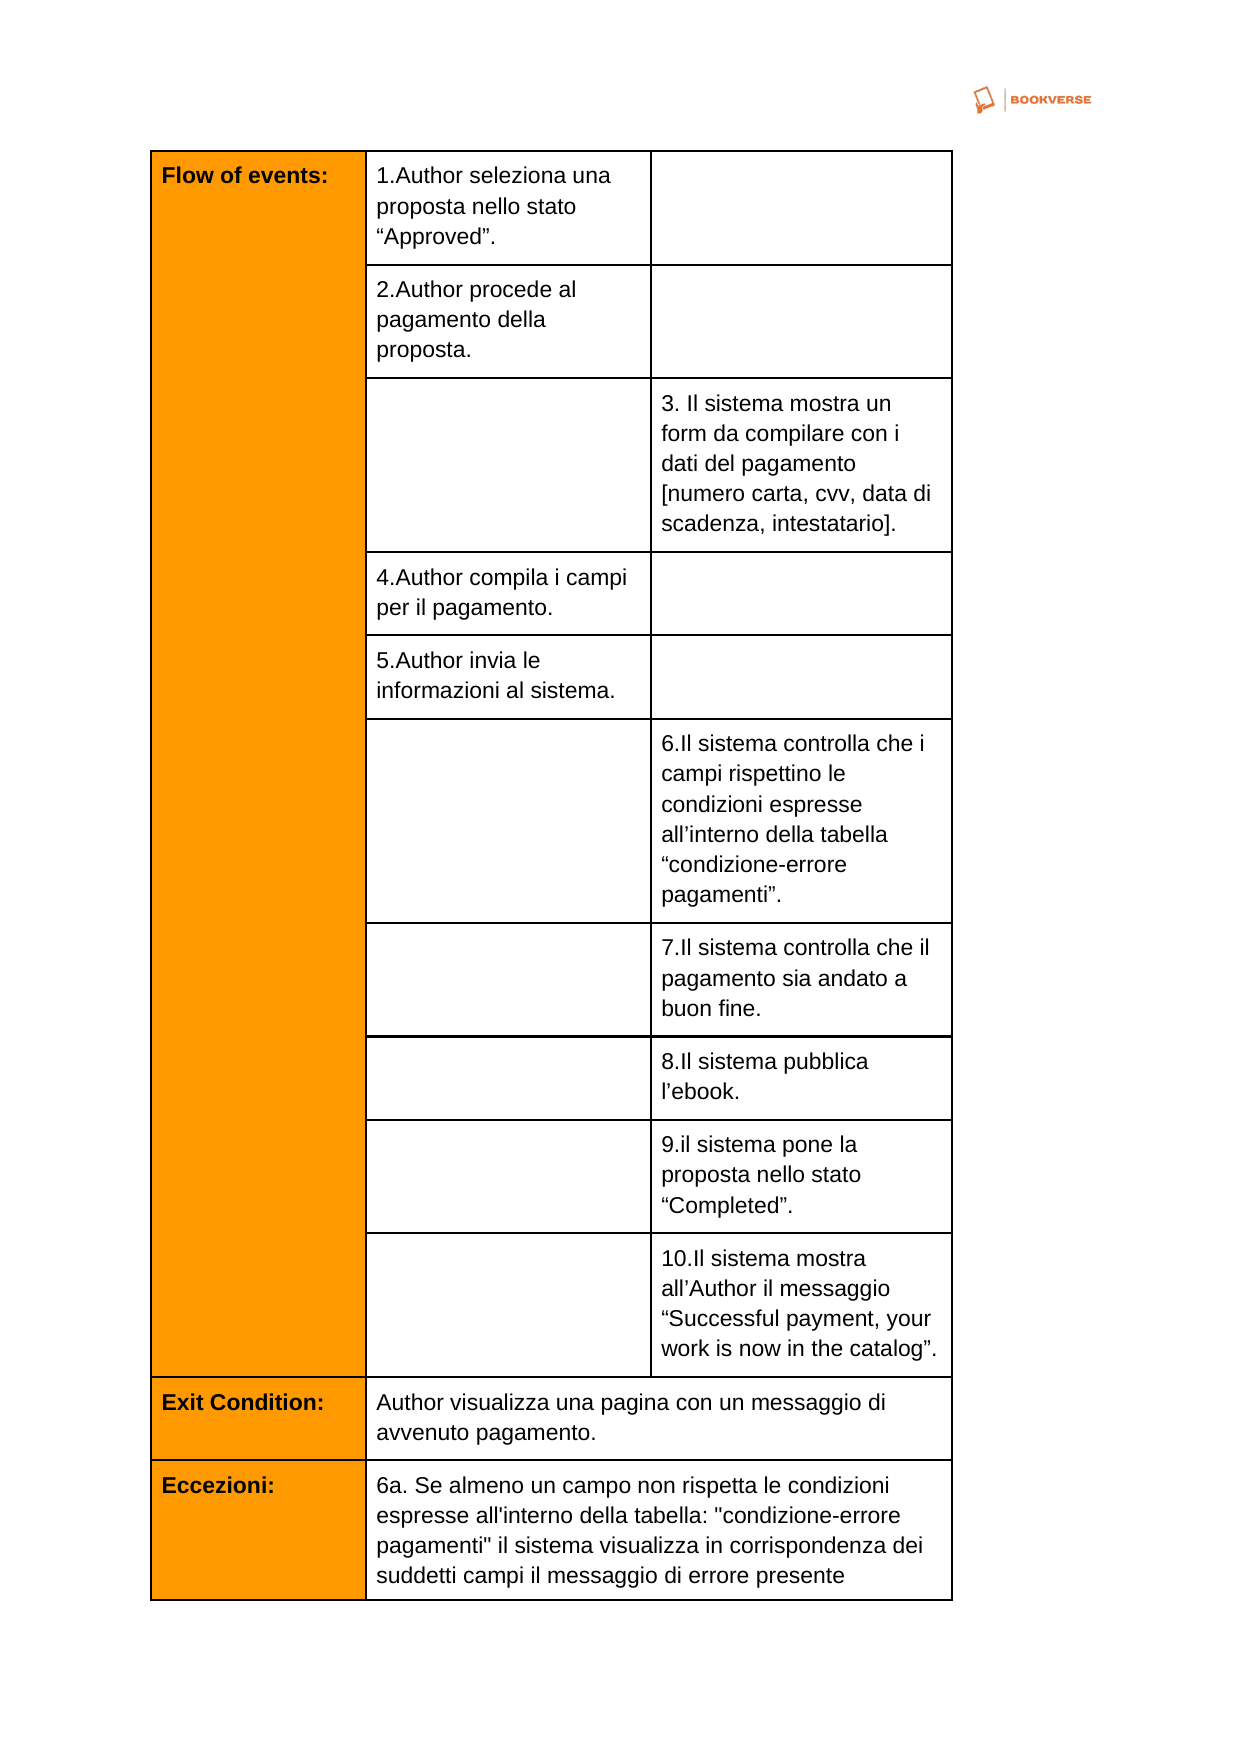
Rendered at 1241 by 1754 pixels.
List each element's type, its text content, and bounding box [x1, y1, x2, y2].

table_cell [652, 553, 951, 634]
table_cell [367, 1038, 650, 1119]
table_cell [367, 379, 650, 551]
table_cell Author visualizza una pagina con un messaggio di avvenuto pagamento. [367, 1378, 951, 1459]
table_cell [652, 152, 951, 263]
table_cell 2.Author procede al pagamento della proposta. [367, 266, 650, 377]
table_cell 8.Il sistema pubblica l’ebook. [652, 1038, 951, 1119]
table_cell [367, 924, 650, 1035]
table_cell [367, 720, 650, 922]
table_cell [367, 1121, 650, 1232]
picture [951, 18, 1114, 181]
table_cell [652, 266, 951, 377]
table_cell 1.Author seleziona una proposta nello stato “Approved”. [367, 152, 650, 263]
table_cell 5.Author invia le informazioni al sistema. [367, 636, 650, 718]
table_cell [367, 1461, 951, 1599]
table_cell 10.Il sistema mostra all’Author il messaggio “Successful payment, your work is now in the catalog”. [652, 1234, 951, 1376]
table_cell Exit Condition: [152, 1378, 365, 1459]
table_cell 7.Il sistema controlla che il pagamento sia andato a buon fine. [652, 924, 951, 1035]
table_cell Eccezioni: [152, 1461, 365, 1599]
table_cell [367, 1234, 650, 1376]
table_cell 4.Author compila i campi per il pagamento. [367, 553, 650, 634]
table_cell 3. Il sistema mostra un form da compilare con i dati del pagamento [numero carta, cvv, data di scadenza, intestatario]. [652, 379, 951, 551]
table_cell 6.Il sistema controlla che i campi rispettino le condizioni espresse all’interno della tabella “condizione-errore pagamenti”. [652, 720, 951, 922]
table_cell [652, 636, 951, 718]
table_cell 9.il sistema pone la proposta nello stato “Completed”. [652, 1121, 951, 1232]
